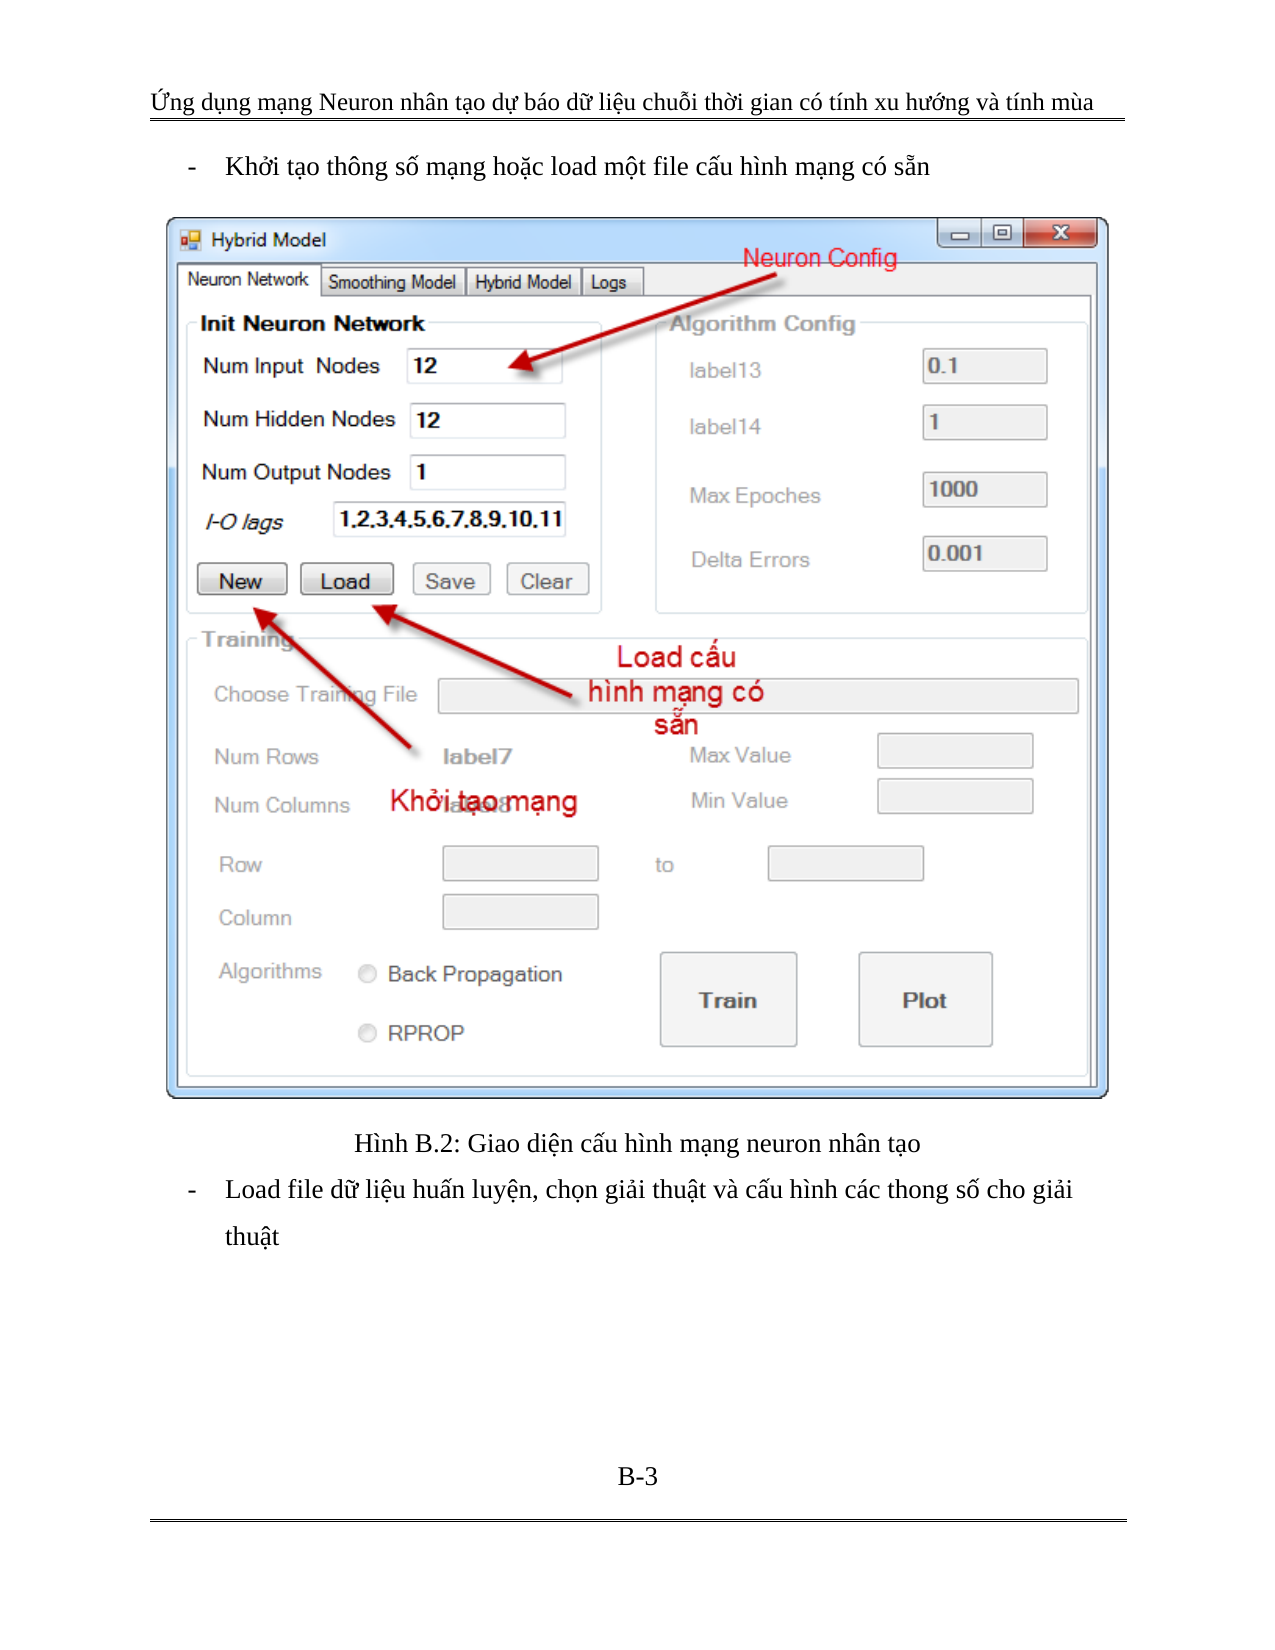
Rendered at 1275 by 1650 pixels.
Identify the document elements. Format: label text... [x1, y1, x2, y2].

list Load file dữ liệu huấn luyện, chọn giải thuật và cấu hình các thong số cho giải thuật [187, 1173, 1125, 1251]
text Hình B.2: Giao diện cấu hình mạng neuron nhân tạo [150, 1127, 1125, 1158]
picture [166, 217, 1109, 1099]
list Khởi tạo thông số mạng hoặc load một file cấu hình mạng có sẵn [187, 150, 1125, 181]
